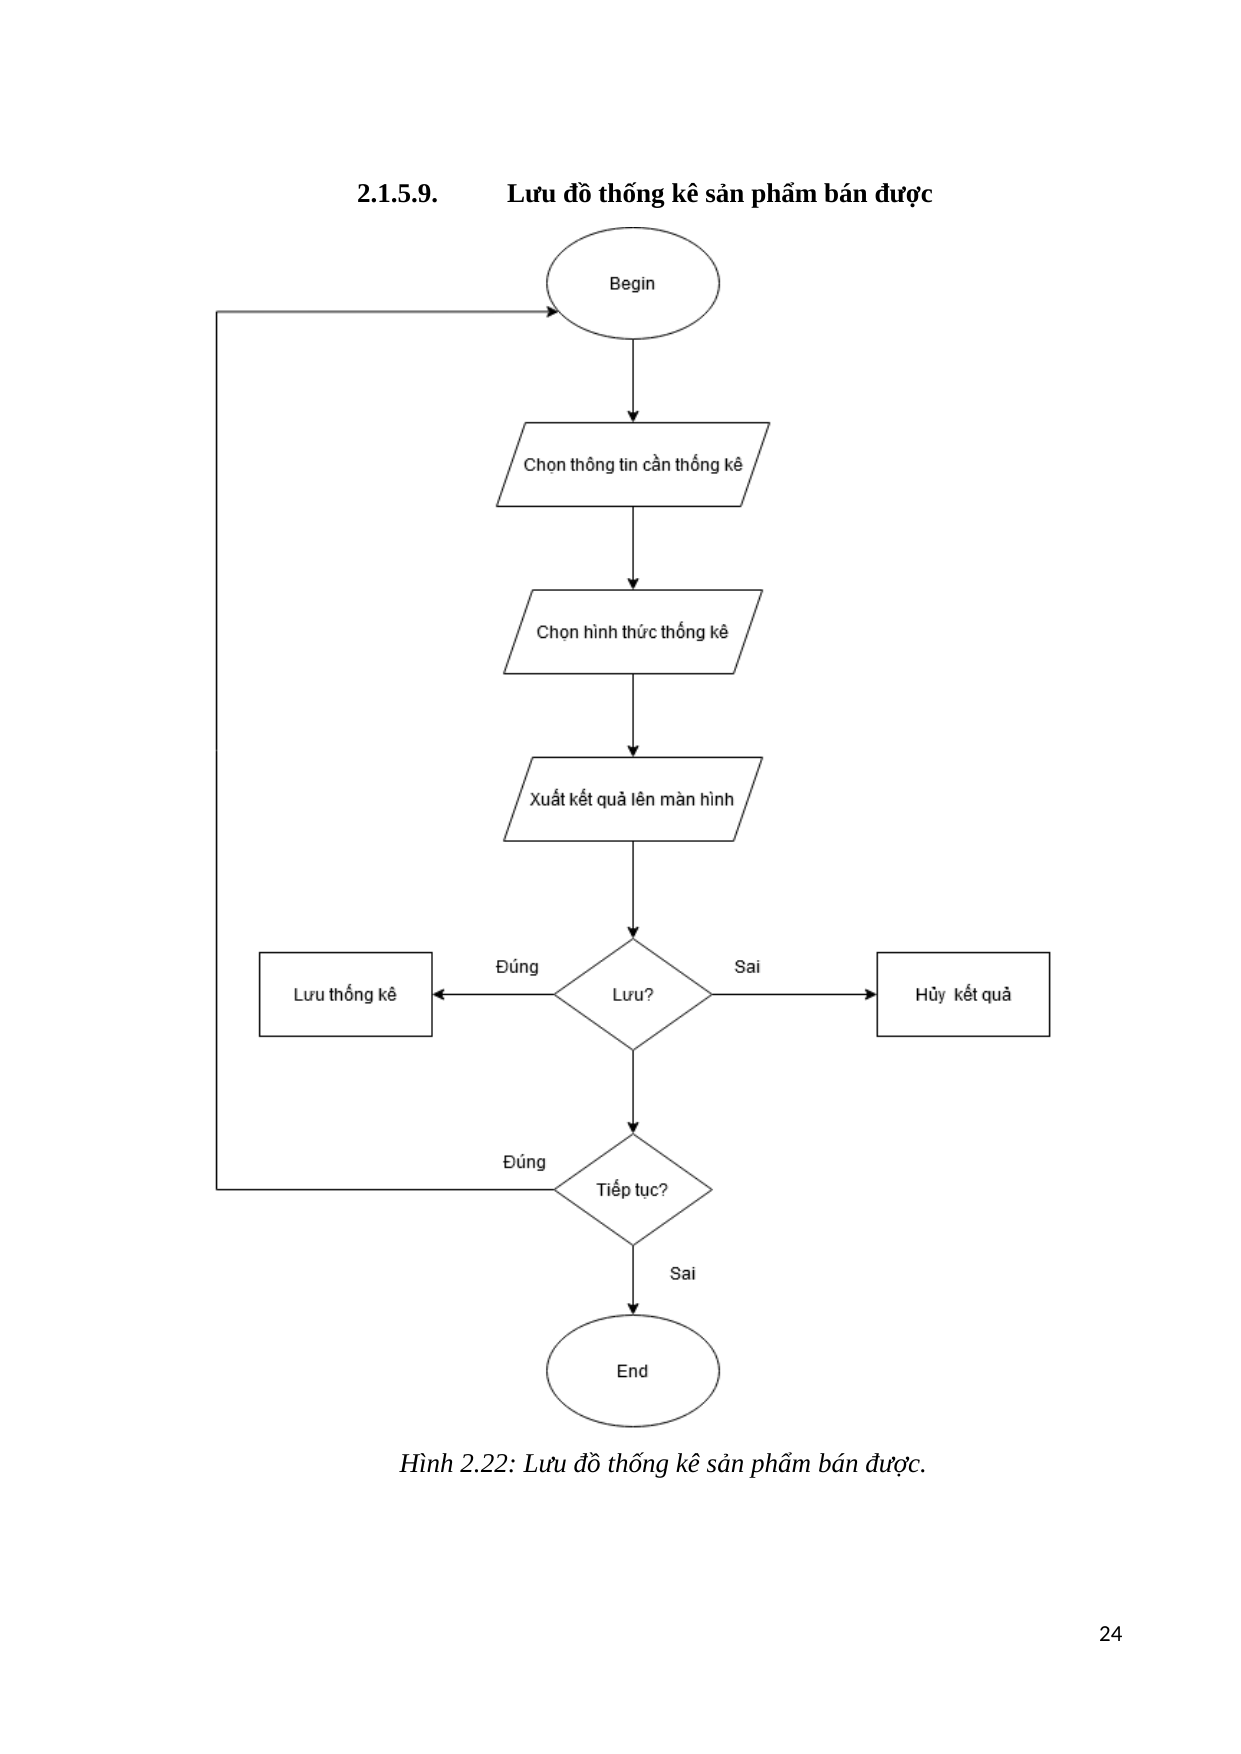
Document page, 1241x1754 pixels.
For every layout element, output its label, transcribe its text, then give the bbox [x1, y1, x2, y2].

text Hình 2.22: Lưu đồ thống kê sản phẩm bán được. [207, 1447, 1122, 1478]
picture [206, 227, 1052, 1429]
list Lưu đồ thống kê sản phẩm bán được [357, 177, 1122, 208]
